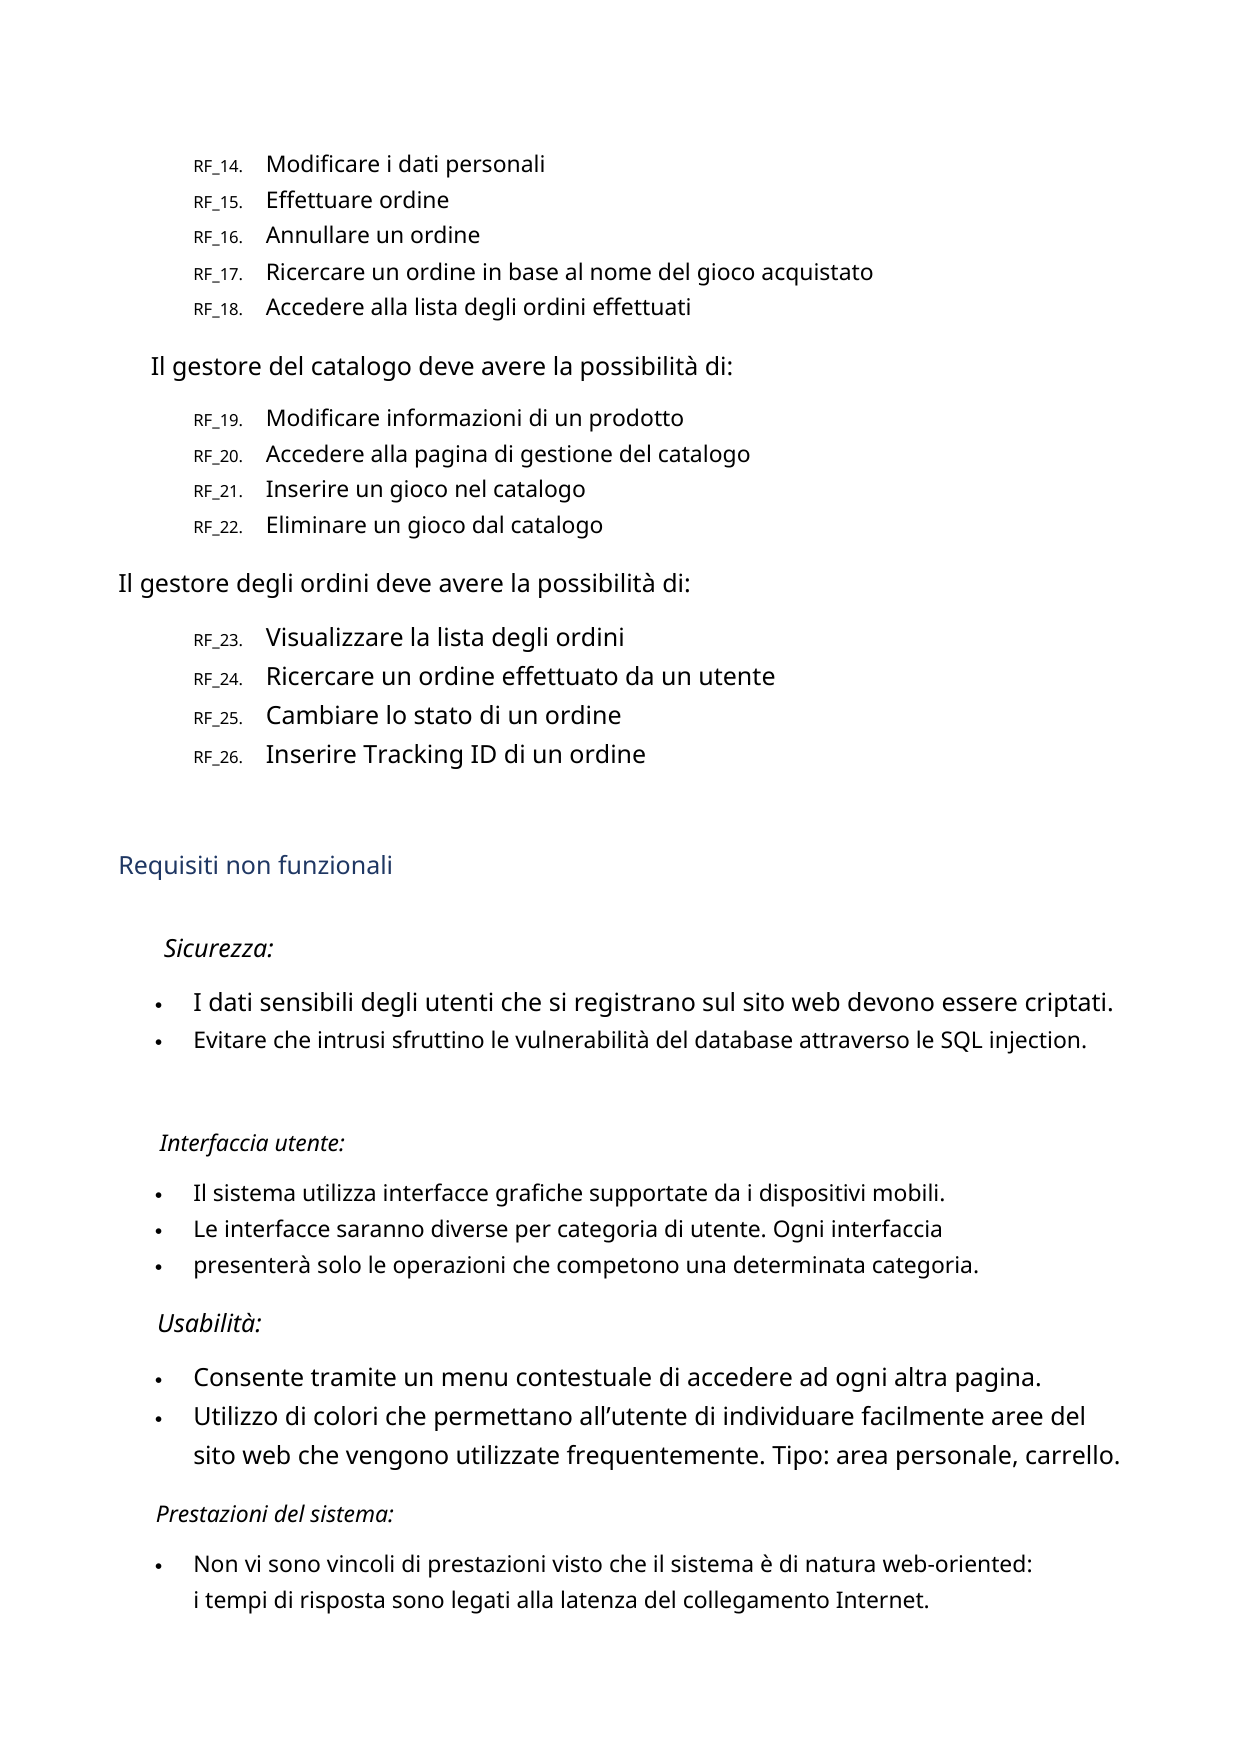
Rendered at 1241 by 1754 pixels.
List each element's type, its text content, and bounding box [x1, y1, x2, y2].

text Usabilità: [118, 1306, 1122, 1340]
list I dati sensibili degli utenti che si registrano sul sito web devono essere criptati. [156, 984, 1122, 1019]
list i tempi di risposta sono legati alla latenza del collegamento Internet. [193, 1584, 1122, 1615]
list Modificare informazioni di un prodotto [193, 402, 1122, 433]
list Cambiare lo stato di un ordine [193, 698, 1122, 732]
text Prestazioni del sistema: [156, 1498, 1122, 1529]
text Interfaccia utente: [118, 1127, 1122, 1158]
list Eliminare un gioco dal catalogo [193, 509, 1122, 541]
text Il gestore del catalogo deve avere la possibilità di: [118, 348, 1122, 382]
list Ricercare un ordine in base al nome del gioco acquistato [193, 255, 1122, 287]
list Accedere alla pagina di gestione del catalogo [193, 437, 1122, 469]
list Il sistema utilizza interfacce grafiche supportate da i dispositivi mobili. [156, 1177, 1122, 1208]
list Annullare un ordine [193, 219, 1122, 251]
list Inserire un gioco nel catalogo [193, 473, 1122, 505]
list Effettuare ordine [193, 183, 1122, 215]
list Visualizzare la lista degli ordini [193, 619, 1122, 654]
text Sicurezza: [118, 931, 1122, 965]
list Accedere alla lista degli ordini effettuati [193, 291, 1122, 323]
list Ricercare un ordine effettuato da un utente [193, 659, 1122, 693]
list Le interfacce saranno diverse per categoria di utente. Ogni interfaccia [156, 1213, 1122, 1244]
subtitle Requisiti non funzionali [118, 847, 1122, 882]
list Utilizzo di colori che permettano all’utente di individuare facilmente aree del sito web che vengono utilizzate frequentemente. Tipo: area personale, carrello. [156, 1398, 1122, 1472]
list Modificare i dati personali [193, 148, 1122, 179]
list Inserire Tracking ID di un ordine [193, 737, 1122, 771]
list Evitare che intrusi sfruttino le vulnerabilità del database attraverso le SQL injection. [156, 1024, 1122, 1055]
list Consente tramite un menu contestuale di accedere ad ogni altra pagina. [156, 1359, 1122, 1393]
list presenterà solo le operazioni che competono una determinata categoria. [156, 1249, 1122, 1280]
text Il gestore degli ordini deve avere la possibilità di: [118, 566, 1122, 600]
list Non vi sono vincoli di prestazioni visto che il sistema è di natura web‐oriented: [156, 1548, 1122, 1579]
